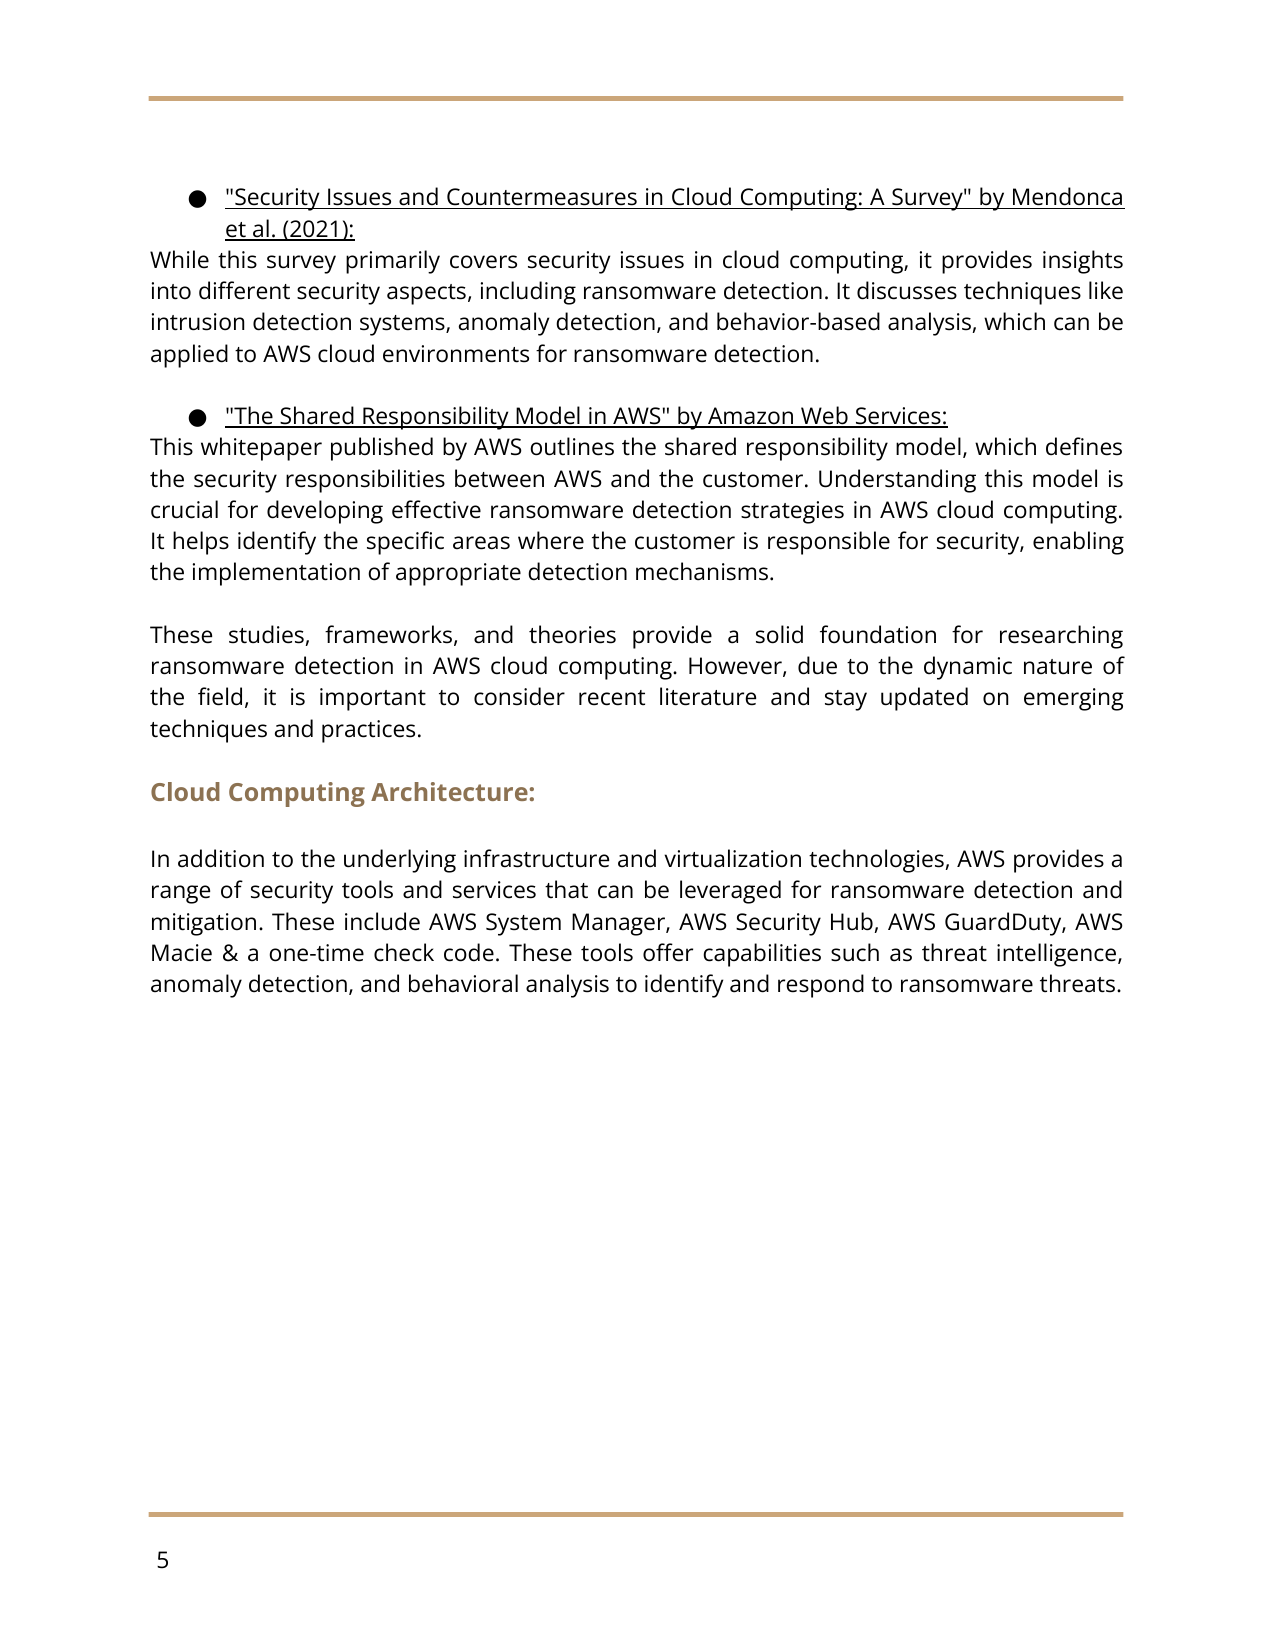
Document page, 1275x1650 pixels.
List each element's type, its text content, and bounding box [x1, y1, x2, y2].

text This whitepaper published by AWS outlines the shared responsibility model, which defines the security responsibilities between AWS and the customer. Understanding this model is crucial for developing effective ransomware detection strategies in AWS cloud computing. It helps identify the specific areas where the customer is responsible for security, enabling the implementation of appropriate detection mechanisms. [150, 431, 1125, 587]
list "Security Issues and Countermeasures in Cloud Computing: A Survey" by Mendonca et al. (2021): [187, 181, 1125, 244]
text While this survey primarily covers security issues in cloud computing, it provides insights into different security aspects, including ransomware detection. It discusses techniques like intrusion detection systems, anomaly detection, and behavior-based analysis, which can be applied to AWS cloud environments for ransomware detection. [150, 244, 1125, 369]
list "The Shared Responsibility Model in AWS" by Amazon Web Services: [187, 400, 1125, 431]
picture [148, 1512, 1124, 1517]
text In addition to the underlying infrastructure and virtualization technologies, AWS provides a range of security tools and services that can be leveraged for ransomware detection and mitigation. These include AWS System Manager, AWS Security Hub, AWS GuardDuty, AWS Macie & a one-time check code. These tools offer capabilities such as threat intelligence, anomaly detection, and behavioral analysis to identify and respond to ransomware threats. [150, 843, 1125, 999]
picture [148, 96, 1124, 101]
text Cloud Computing Architecture: [150, 775, 1125, 809]
text These studies, frameworks, and theories provide a solid foundation for researching ransomware detection in AWS cloud computing. However, due to the dynamic nature of the field, it is important to consider recent literature and stay updated on emerging techniques and practices. [150, 619, 1125, 744]
